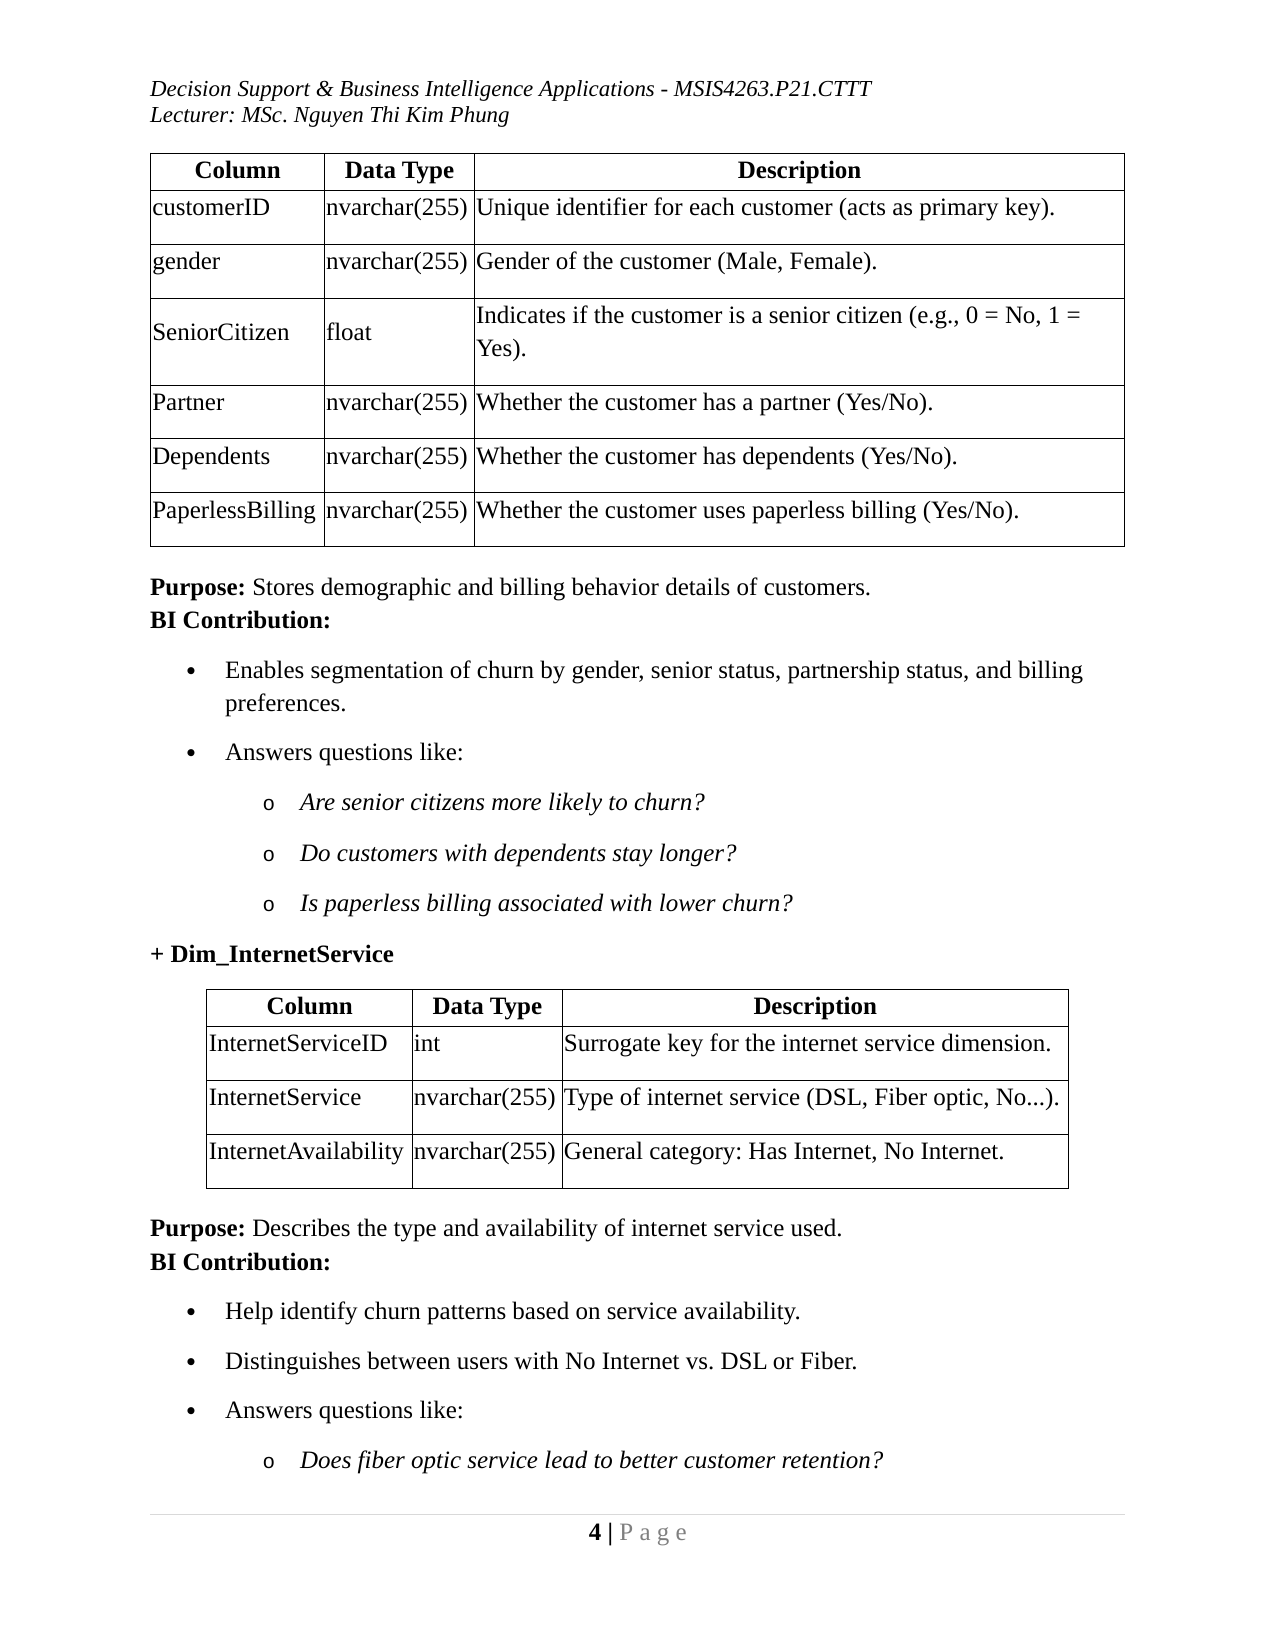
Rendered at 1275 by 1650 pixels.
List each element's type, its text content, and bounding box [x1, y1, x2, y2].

table_cell Whether the customer has dependents (Yes/No). [475, 439, 1124, 492]
list Answers questions like: [187, 1396, 1125, 1424]
table_cell gender [151, 245, 324, 298]
list Do customers with dependents stay longer? [262, 838, 1125, 867]
table_cell Whether the customer uses paperless billing (Yes/No). [475, 493, 1124, 546]
table_cell Unique identifier for each customer (acts as primary key). [475, 191, 1124, 244]
list Answers questions like: [187, 737, 1125, 766]
list Is paperless billing associated with lower churn? [262, 888, 1125, 918]
table_cell float [325, 299, 474, 384]
text Purpose: Describes the type and availability of internet service used. BI Contribution: [150, 1213, 1125, 1275]
table_cell SeniorCitizen [151, 299, 324, 384]
table_cell InternetServiceID [207, 1027, 412, 1080]
text + Dim_InternetService [150, 939, 1125, 968]
table_cell nvarchar(255) [413, 1081, 562, 1134]
table_header Description [563, 990, 1068, 1026]
table_cell PaperlessBilling [151, 493, 324, 546]
table_cell Type of internet service (DSL, Fiber optic, No...). [563, 1081, 1068, 1134]
table_cell nvarchar(255) [325, 493, 474, 546]
table_cell nvarchar(255) [413, 1135, 562, 1187]
table_cell General category: Has Internet, No Internet. [563, 1135, 1068, 1187]
list Distinguishes between users with No Internet vs. DSL or Fiber. [187, 1346, 1125, 1375]
table_cell nvarchar(255) [325, 191, 474, 244]
table_cell Whether the customer has a partner (Yes/No). [475, 386, 1124, 438]
table_cell InternetAvailability [207, 1135, 412, 1187]
table_header Column [151, 154, 324, 190]
table_cell nvarchar(255) [325, 439, 474, 492]
table_cell Indicates if the customer is a senior citizen (e.g., 0 = No, 1 = Yes). [475, 299, 1124, 384]
list Help identify churn patterns based on service availability. [187, 1296, 1125, 1325]
table_cell customerID [151, 191, 324, 244]
table_header Data Type [413, 990, 562, 1026]
text Purpose: Stores demographic and billing behavior details of customers. BI Contribution: [150, 572, 1125, 634]
table_cell Surrogate key for the internet service dimension. [563, 1027, 1068, 1080]
table_cell Dependents [151, 439, 324, 492]
table_header Column [207, 990, 412, 1026]
list Enables segmentation of churn by gender, senior status, partnership status, and billing preferences. [187, 655, 1125, 717]
table_cell Partner [151, 386, 324, 438]
table_cell nvarchar(255) [325, 386, 474, 438]
table_cell InternetService [207, 1081, 412, 1134]
table_header Data Type [325, 154, 474, 190]
table_cell nvarchar(255) [325, 245, 474, 298]
list Are senior citizens more likely to churn? [262, 787, 1125, 817]
table_cell int [413, 1027, 562, 1080]
table_header Description [475, 154, 1124, 190]
list Does fiber optic service lead to better customer retention? [262, 1445, 1125, 1475]
table_cell Gender of the customer (Male, Female). [475, 245, 1124, 298]
